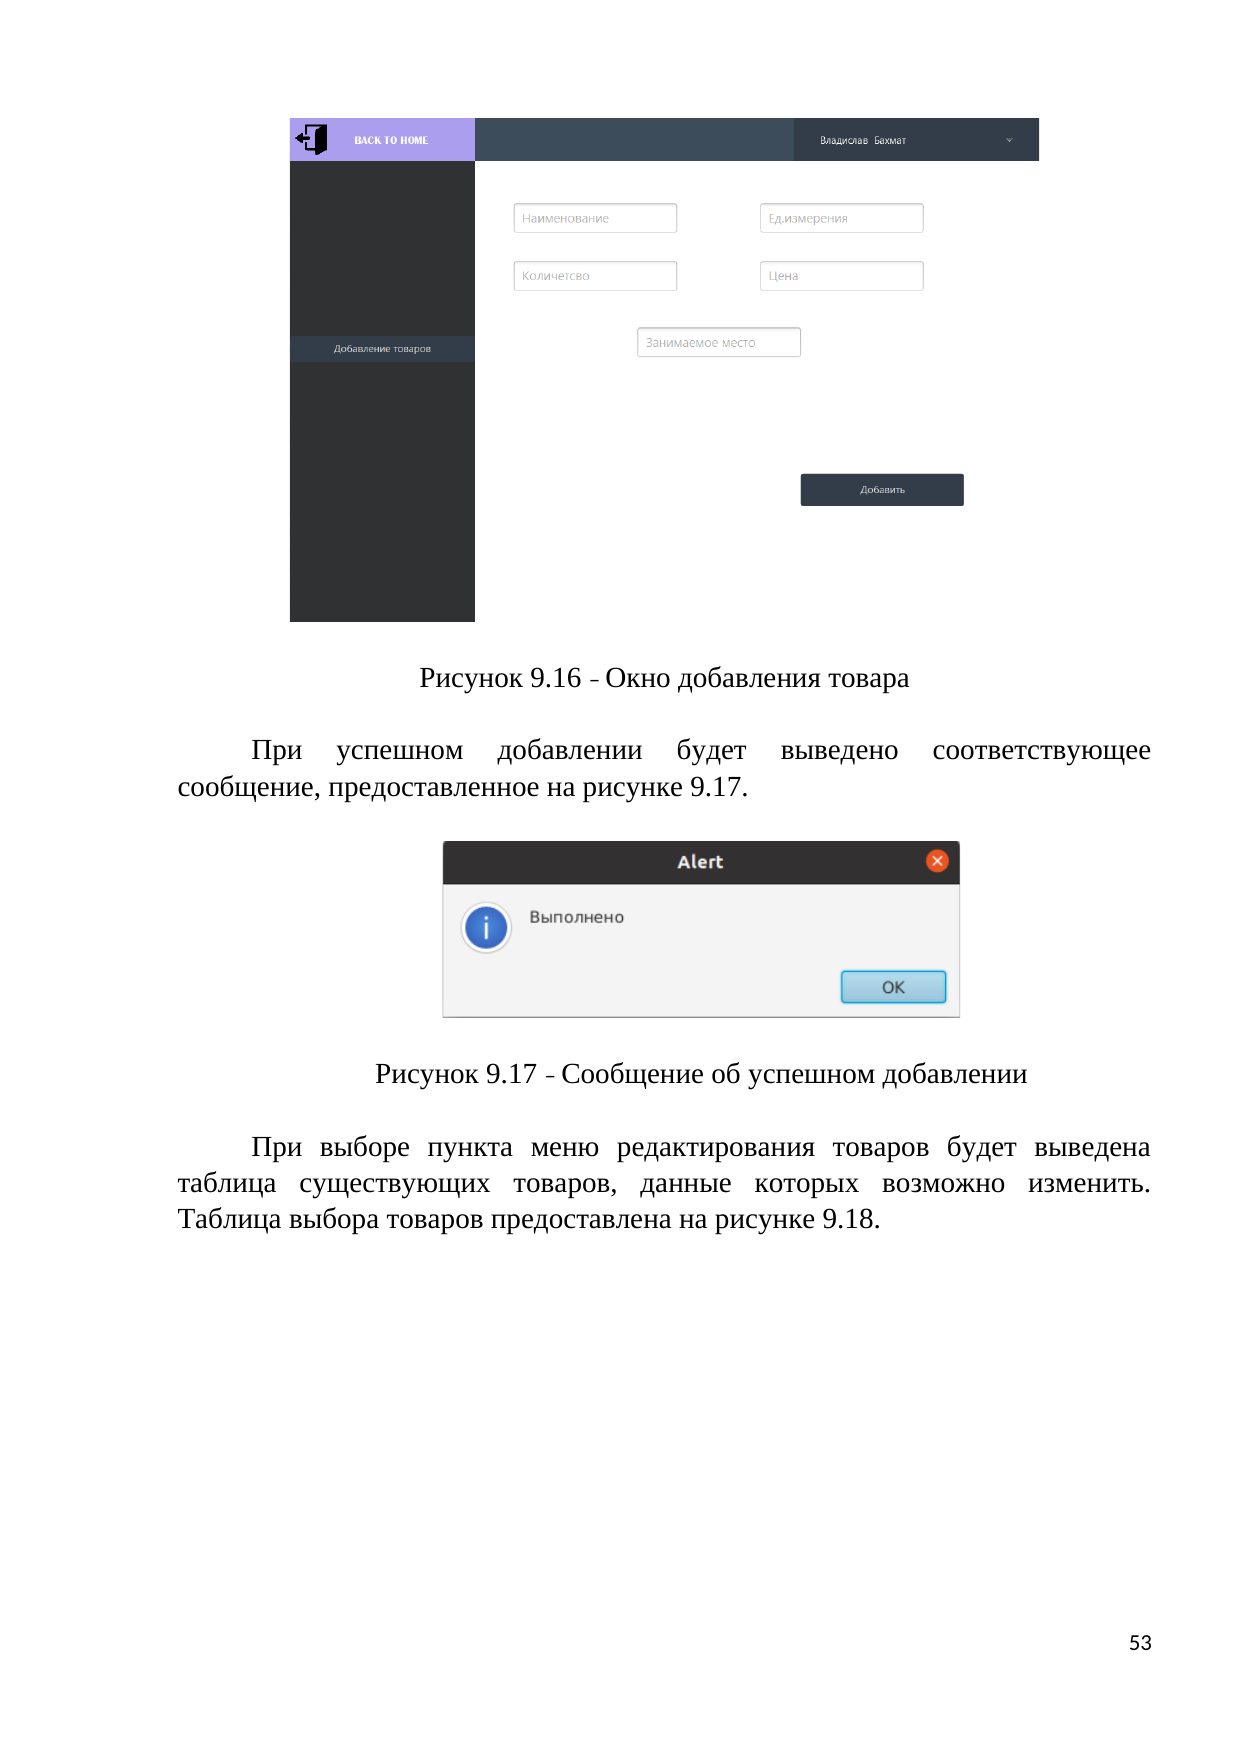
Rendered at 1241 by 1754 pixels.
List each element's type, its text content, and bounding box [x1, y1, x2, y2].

text Рисунок 9.17 – Сообщение об успешном добавлении [177, 1056, 1152, 1090]
picture [289, 118, 1040, 622]
text При успешном добавлении будет выведено соответствующее сообщение, предоставленное на рисунке 9.17. [177, 732, 1152, 802]
text Рисунок 9.16 – Окно добавления товара [177, 660, 1152, 694]
picture [442, 841, 961, 1018]
text При выборе пункта меню редактирования товаров будет выведена таблица существующих товаров, данные которых возможно изменить. Таблица выбора товаров предоставлена на рисунке 9.18. [177, 1129, 1152, 1234]
